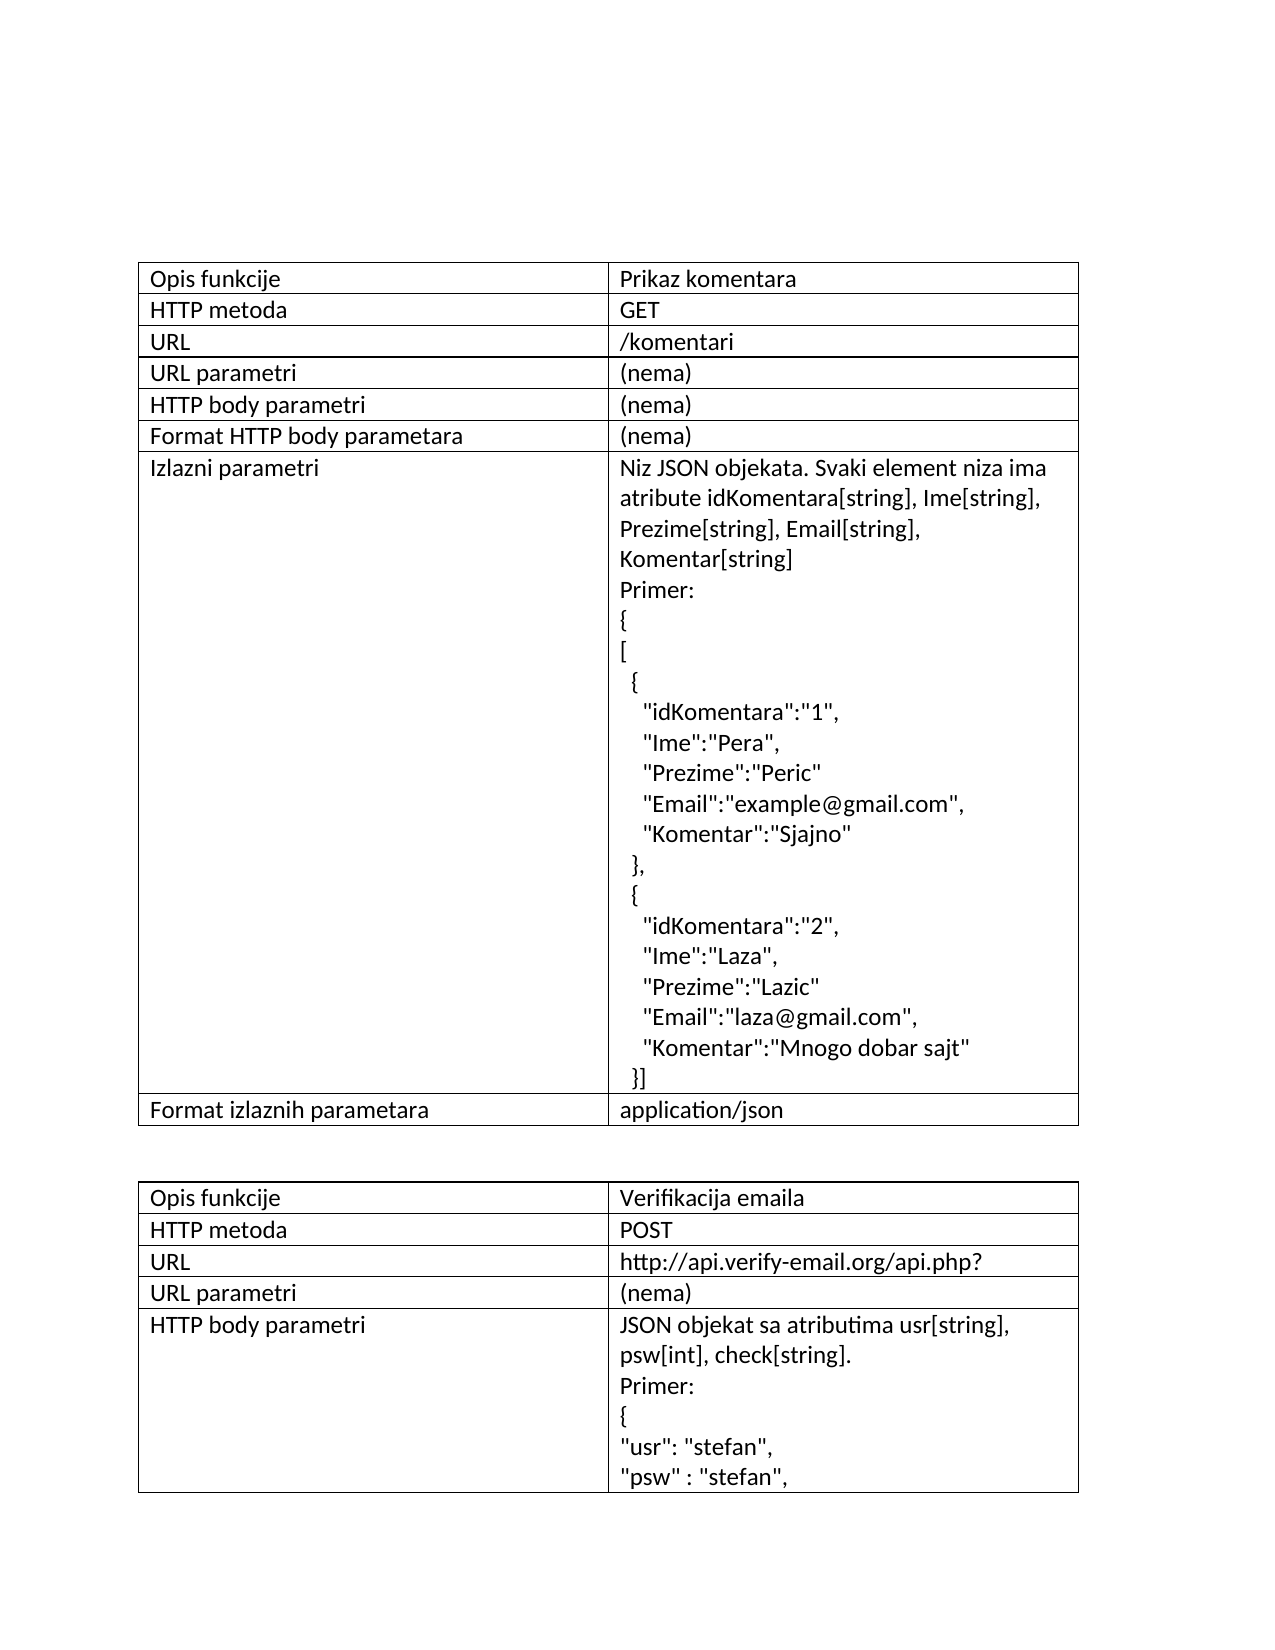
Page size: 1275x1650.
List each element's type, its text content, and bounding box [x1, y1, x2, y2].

table_cell Format HTTP body parametara [139, 421, 608, 451]
table_header Opis funkcije [139, 1183, 608, 1213]
table_cell URL parametri [139, 1277, 608, 1308]
table_header Prikaz komentara [609, 263, 1078, 293]
table_header Opis funkcije [139, 263, 608, 293]
table_cell (nema) [609, 389, 1078, 419]
table_header Verifikacija emaila [609, 1183, 1078, 1213]
table_cell HTTP body parametri [139, 1309, 608, 1492]
table_cell /komentari [609, 326, 1078, 356]
table_cell GET [609, 294, 1078, 325]
table_cell (nema) [609, 421, 1078, 451]
table_cell HTTP metoda [139, 1214, 608, 1244]
table_cell Format izlaznih parametara [139, 1094, 608, 1124]
table_cell HTTP body parametri [139, 389, 608, 419]
table_cell application/json [609, 1094, 1078, 1124]
table_cell URL parametri [139, 358, 608, 388]
table_cell URL [139, 1246, 608, 1276]
table_cell POST [609, 1214, 1078, 1244]
table_cell Izlazni parametri [139, 452, 608, 1093]
table_cell (nema) [609, 1277, 1078, 1308]
table_cell URL [139, 326, 608, 356]
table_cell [609, 1309, 1078, 1492]
table_cell http://api.verify-email.org/api.php? [609, 1246, 1078, 1276]
table_cell (nema) [609, 358, 1078, 388]
table_cell Niz JSON objekata. Svaki element niza ima atribute idKomentara[string], Ime[string], Prezime[string], Email[string], Komentar[string] Primer: { [ { "idKomentara":"1", "Ime":"Pera", "Prezime":"Peric" "Email":"example@gmail.com", "Komentar":"Sjajno" }, { "idKomentara":"2", "Ime":"Laza", "Prezime":"Lazic" "Email":"laza@gmail.com", "Komentar":"Mnogo dobar sajt" }] [609, 452, 1078, 1093]
table_cell HTTP metoda [139, 294, 608, 325]
